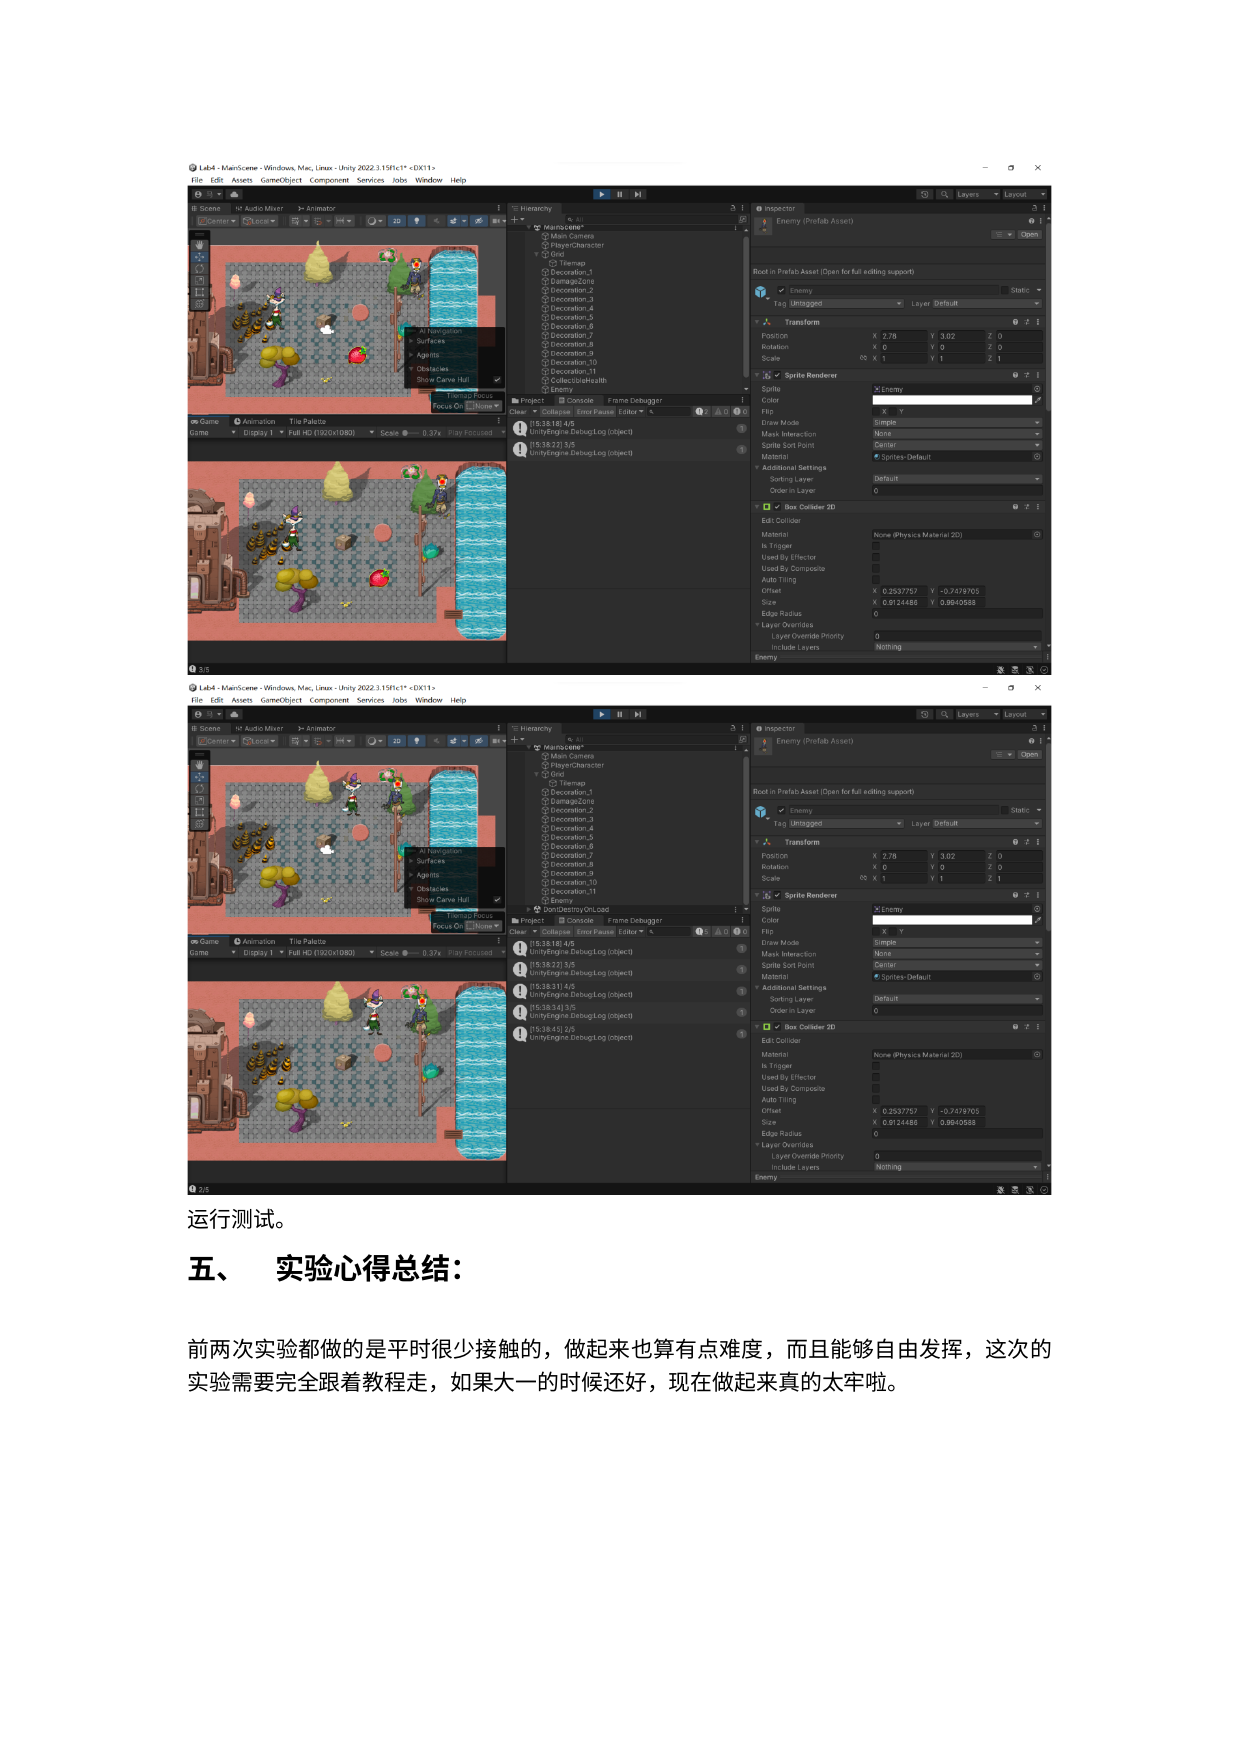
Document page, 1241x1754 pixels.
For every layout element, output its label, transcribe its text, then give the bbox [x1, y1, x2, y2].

list 实验心得总结： [187, 1234, 1053, 1299]
picture [187, 682, 1052, 1195]
text 前两次实验都做的是平时很少接触的，做起来也算有点难度，而且能够自由发挥，这次的实验需要完全跟着教程走，如果大一的时候还好，现在做起来真的太牢啦。 [187, 1332, 1053, 1397]
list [187, 162, 1053, 1234]
picture [187, 162, 1052, 675]
